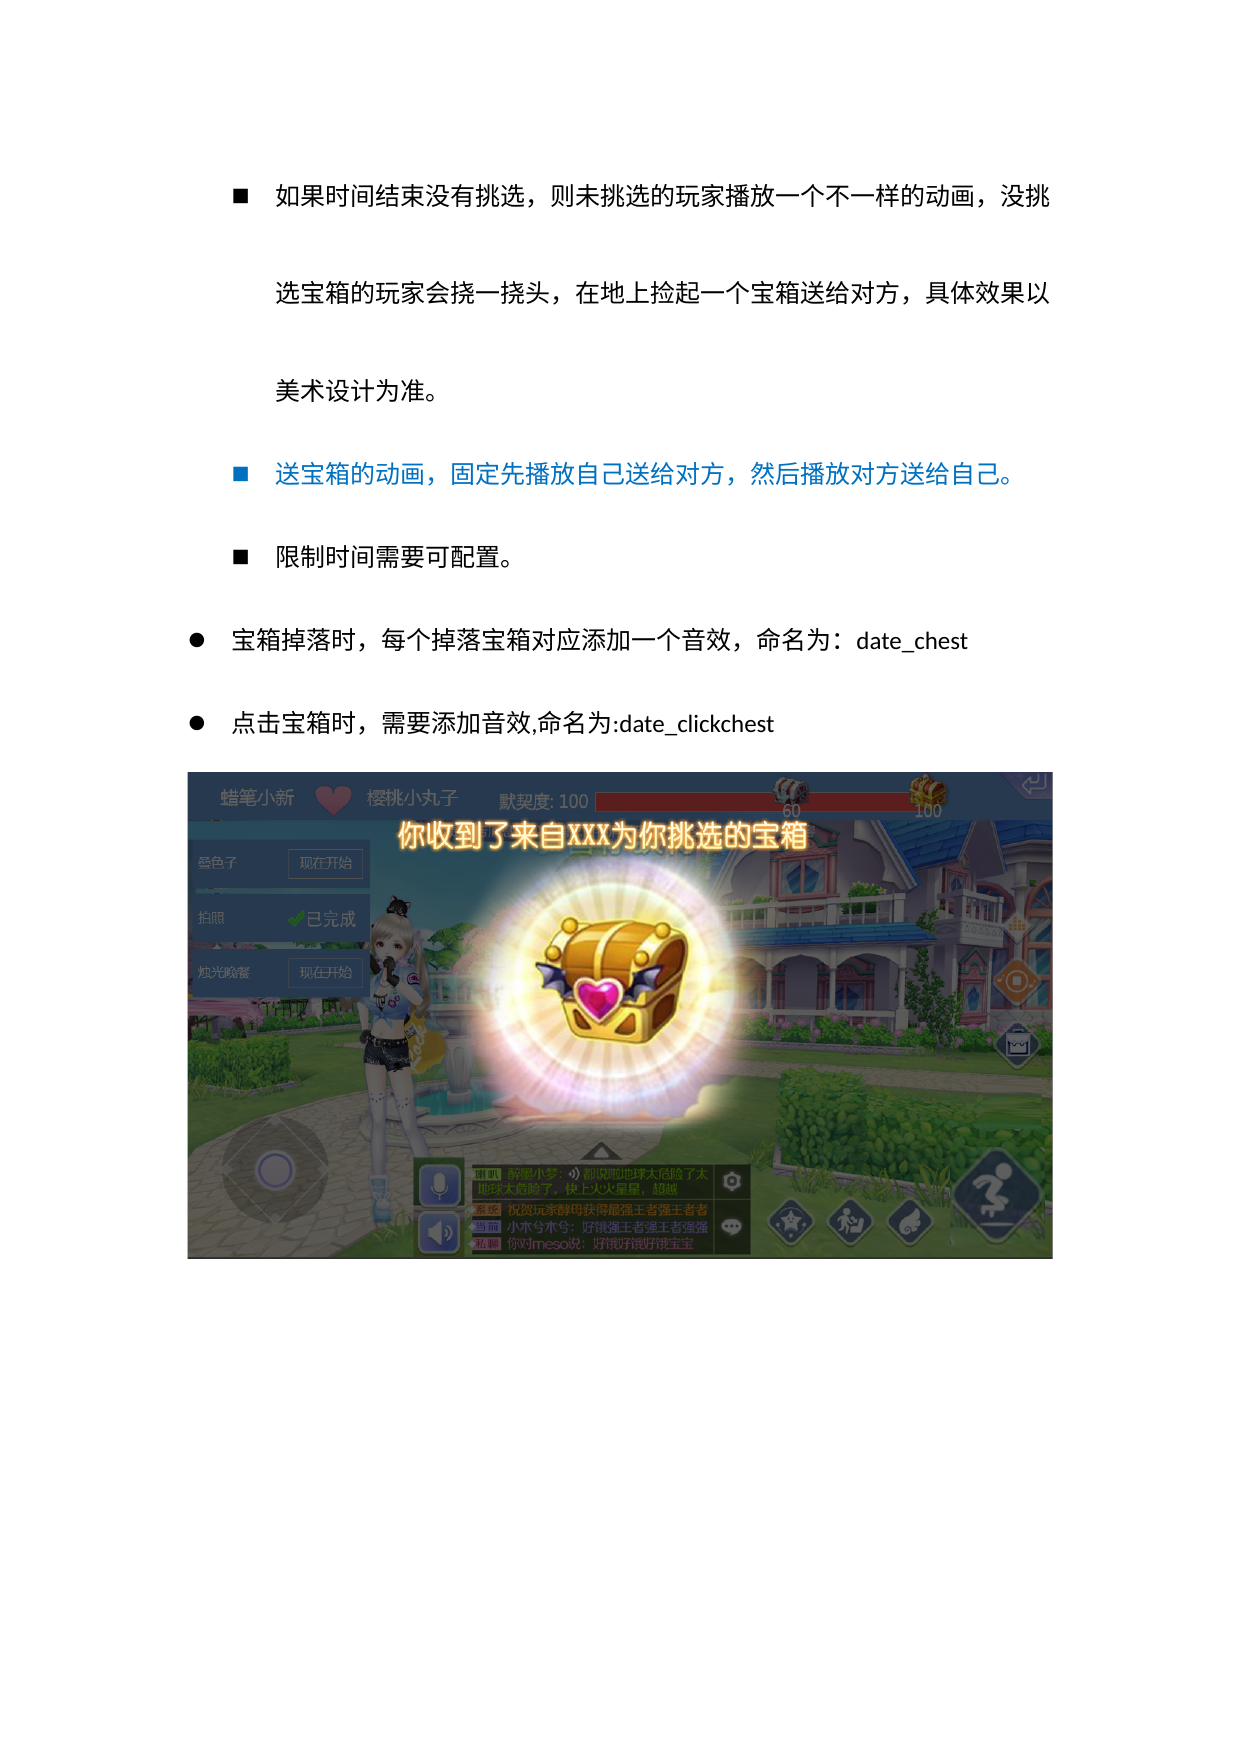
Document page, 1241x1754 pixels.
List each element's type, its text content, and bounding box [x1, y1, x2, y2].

list 宝箱掉落时，每个掉落宝箱对应添加一个音效，命名为：date_chest [187, 606, 1053, 671]
list 点击宝箱时，需要添加音效,命名为:date_clickchest [187, 689, 1053, 754]
list 限制时间需要可配置。 [231, 523, 1053, 588]
picture [187, 772, 1053, 1259]
list 如果时间结束没有挑选，则未挑选的玩家播放一个不一样的动画，没挑选宝箱的玩家会挠一挠头，在地上捡起一个宝箱送给对方，具体效果以美术设计为准。 [231, 162, 1053, 422]
list 送宝箱的动画，固定先播放自己送给对方，然后播放对方送给自己。 [231, 440, 1053, 505]
